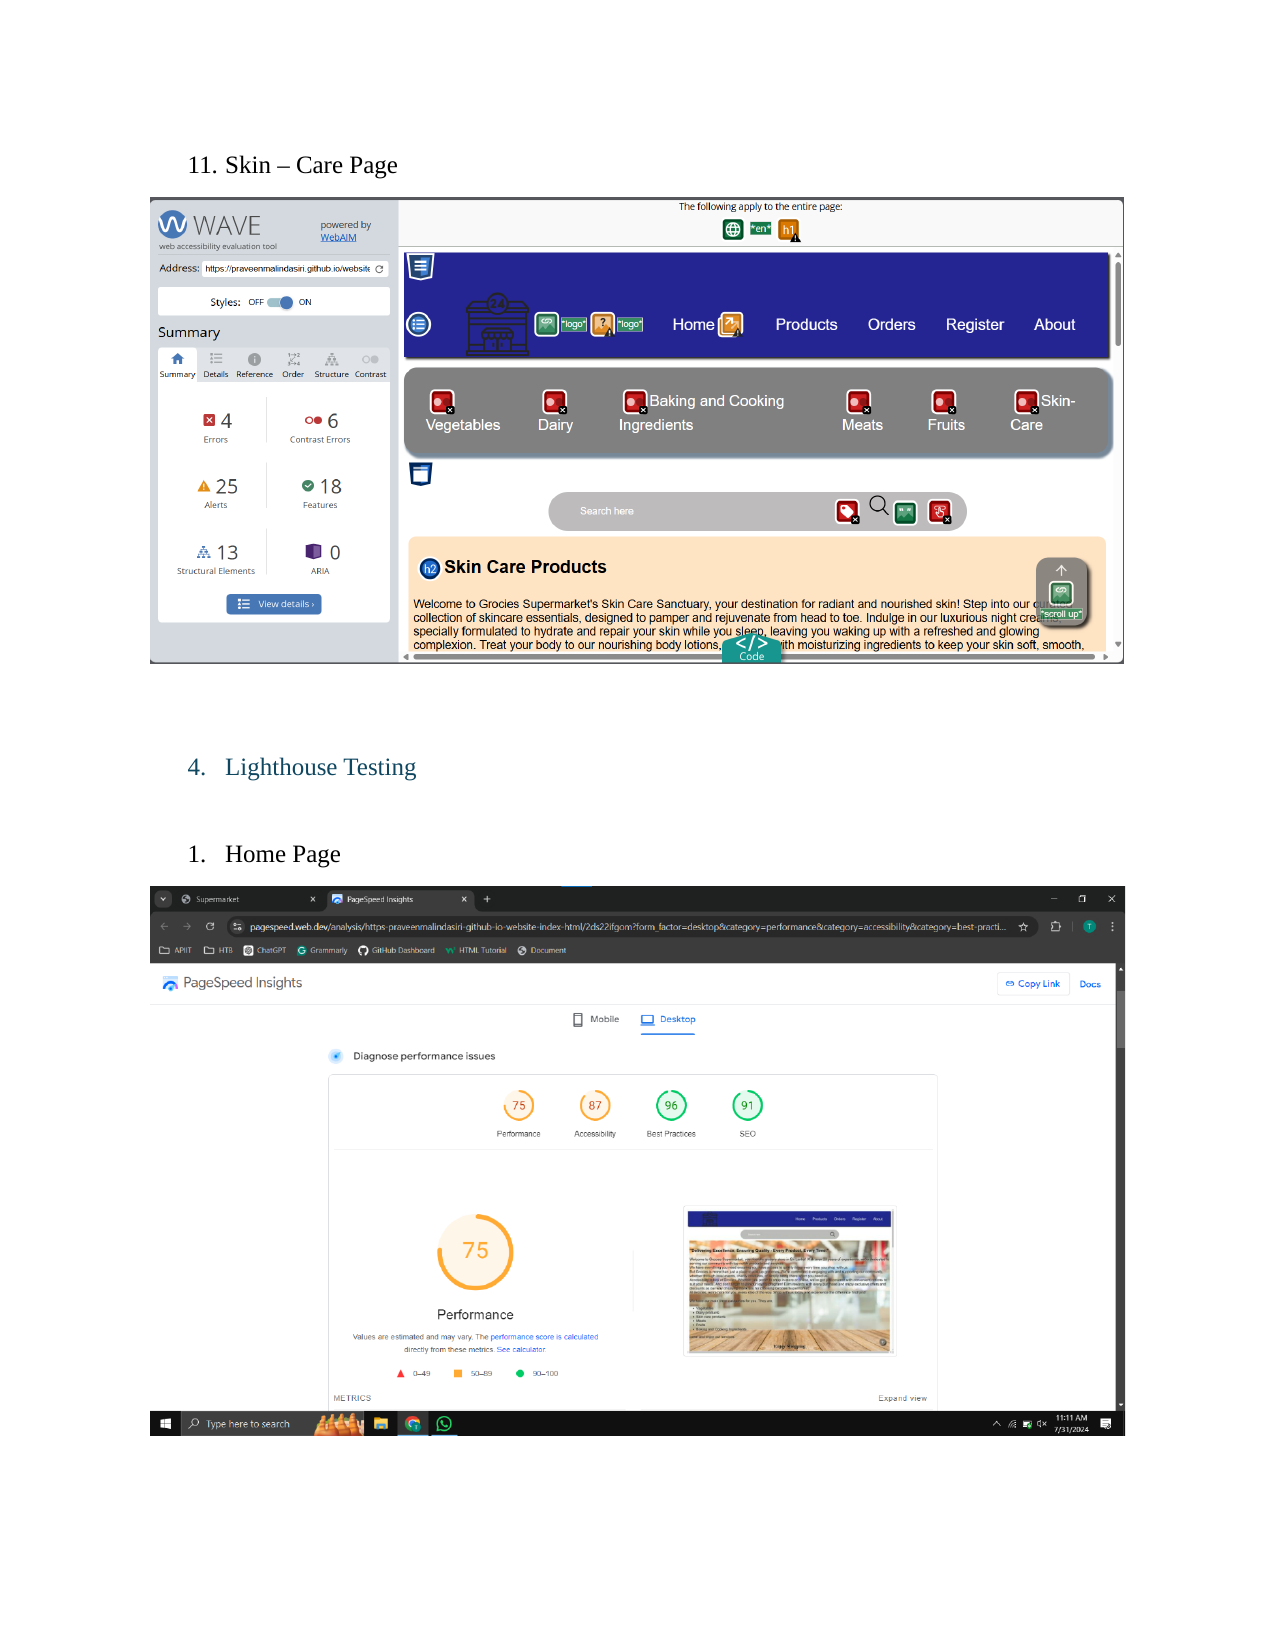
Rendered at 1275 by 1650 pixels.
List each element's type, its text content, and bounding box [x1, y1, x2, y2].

picture [150, 197, 1124, 664]
subtitle Lighthouse Testing [187, 752, 1125, 780]
list Skin – Care Page [187, 150, 1125, 179]
picture [150, 886, 1125, 1436]
list Home Page [187, 839, 1125, 867]
